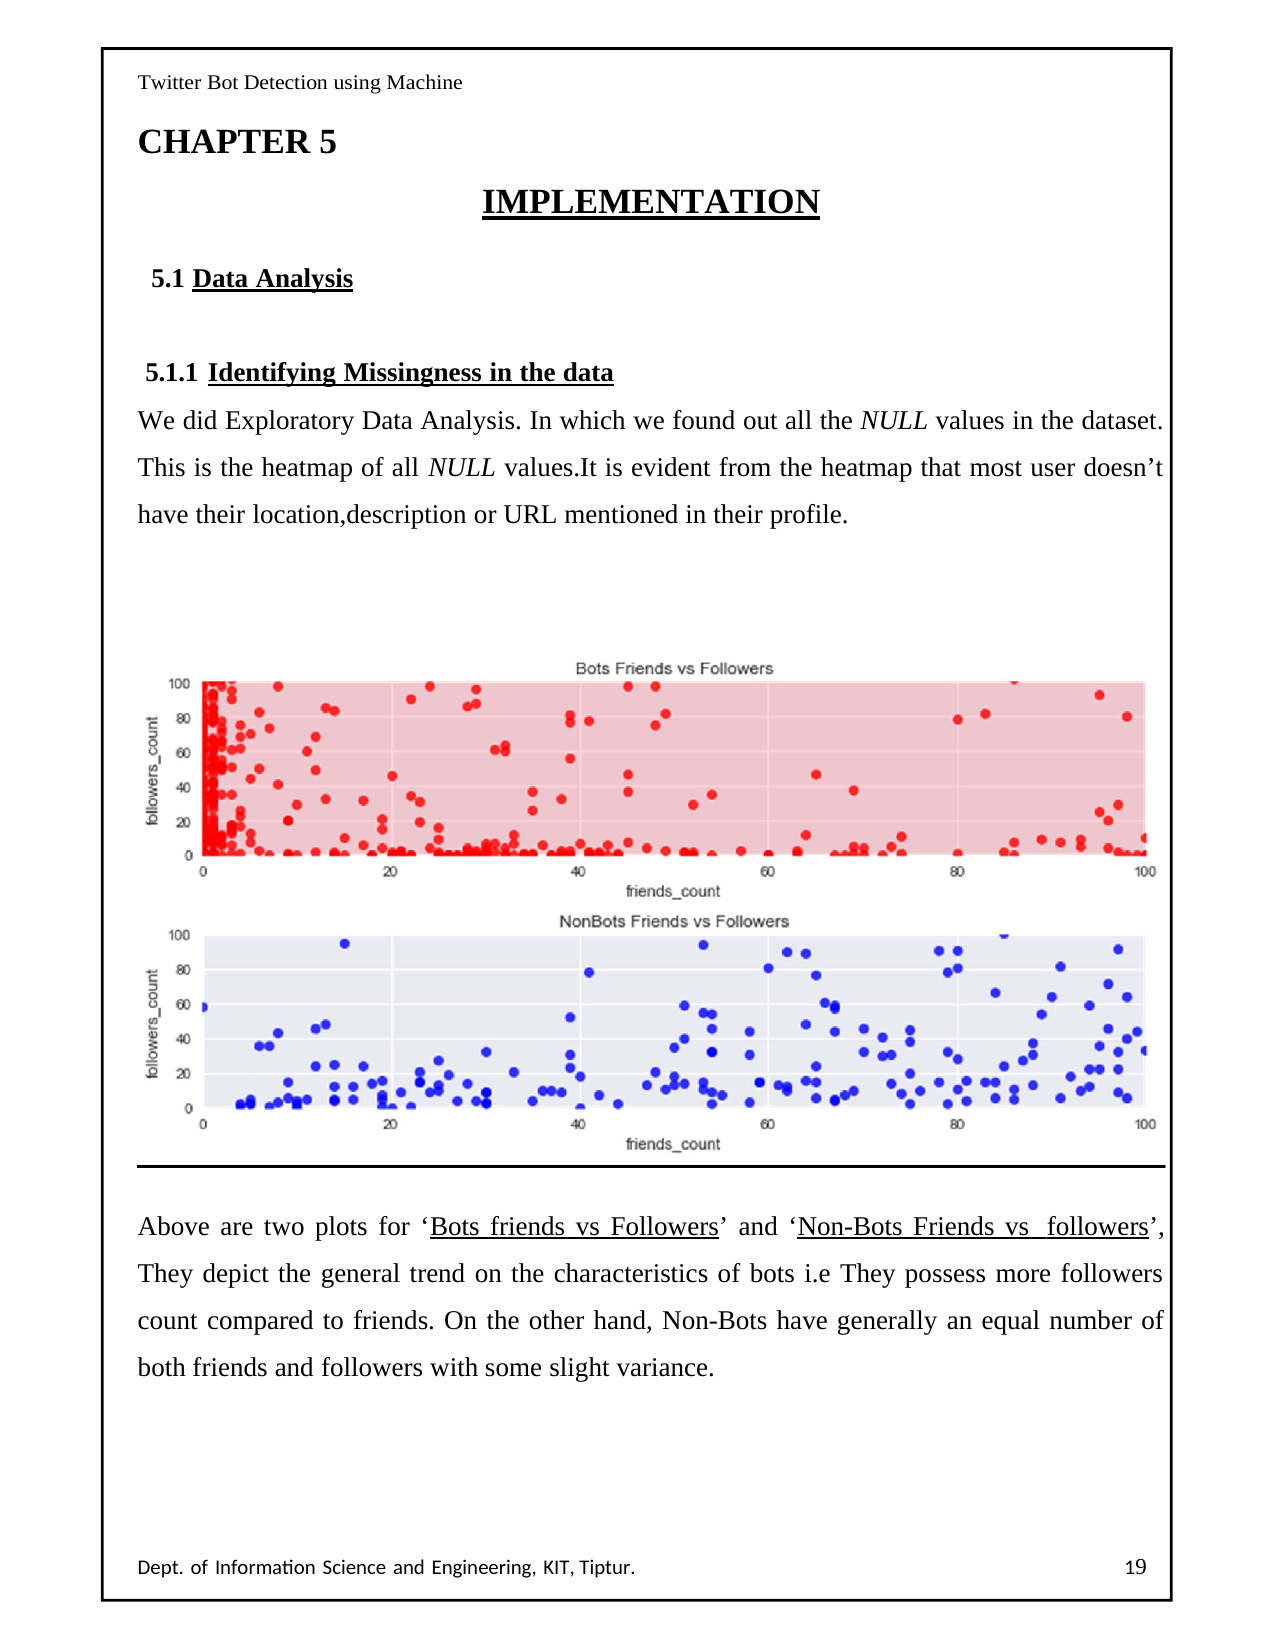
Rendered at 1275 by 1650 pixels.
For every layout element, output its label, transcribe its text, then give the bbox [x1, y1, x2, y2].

subtitle CHAPTER 5 [135, 120, 339, 161]
text We did Exploratory Data Analysis. In which we found out all the NULL values in the dataset. This is the heatmap of all NULL values.It is evident from the heatmap that most user doesn’t have their location,description or URL mentioned in their profile. [137, 404, 1165, 529]
picture [136, 653, 1166, 1168]
subtitle Data Analysis [151, 262, 1177, 293]
text Above are two plots for ‘Bots friends vs Followers’ and ‘Non-Bots Friends vs followers’, They depict the general trend on the characteristics of bots i.e They possess more followers count compared to friends. On the other hand, Non-Bots have generally an equal number of both friends and followers with some slight variance. [137, 1210, 1165, 1382]
list Identifying Missingness in the data [145, 357, 1177, 388]
text IMPLEMENTATION [135, 181, 1167, 222]
